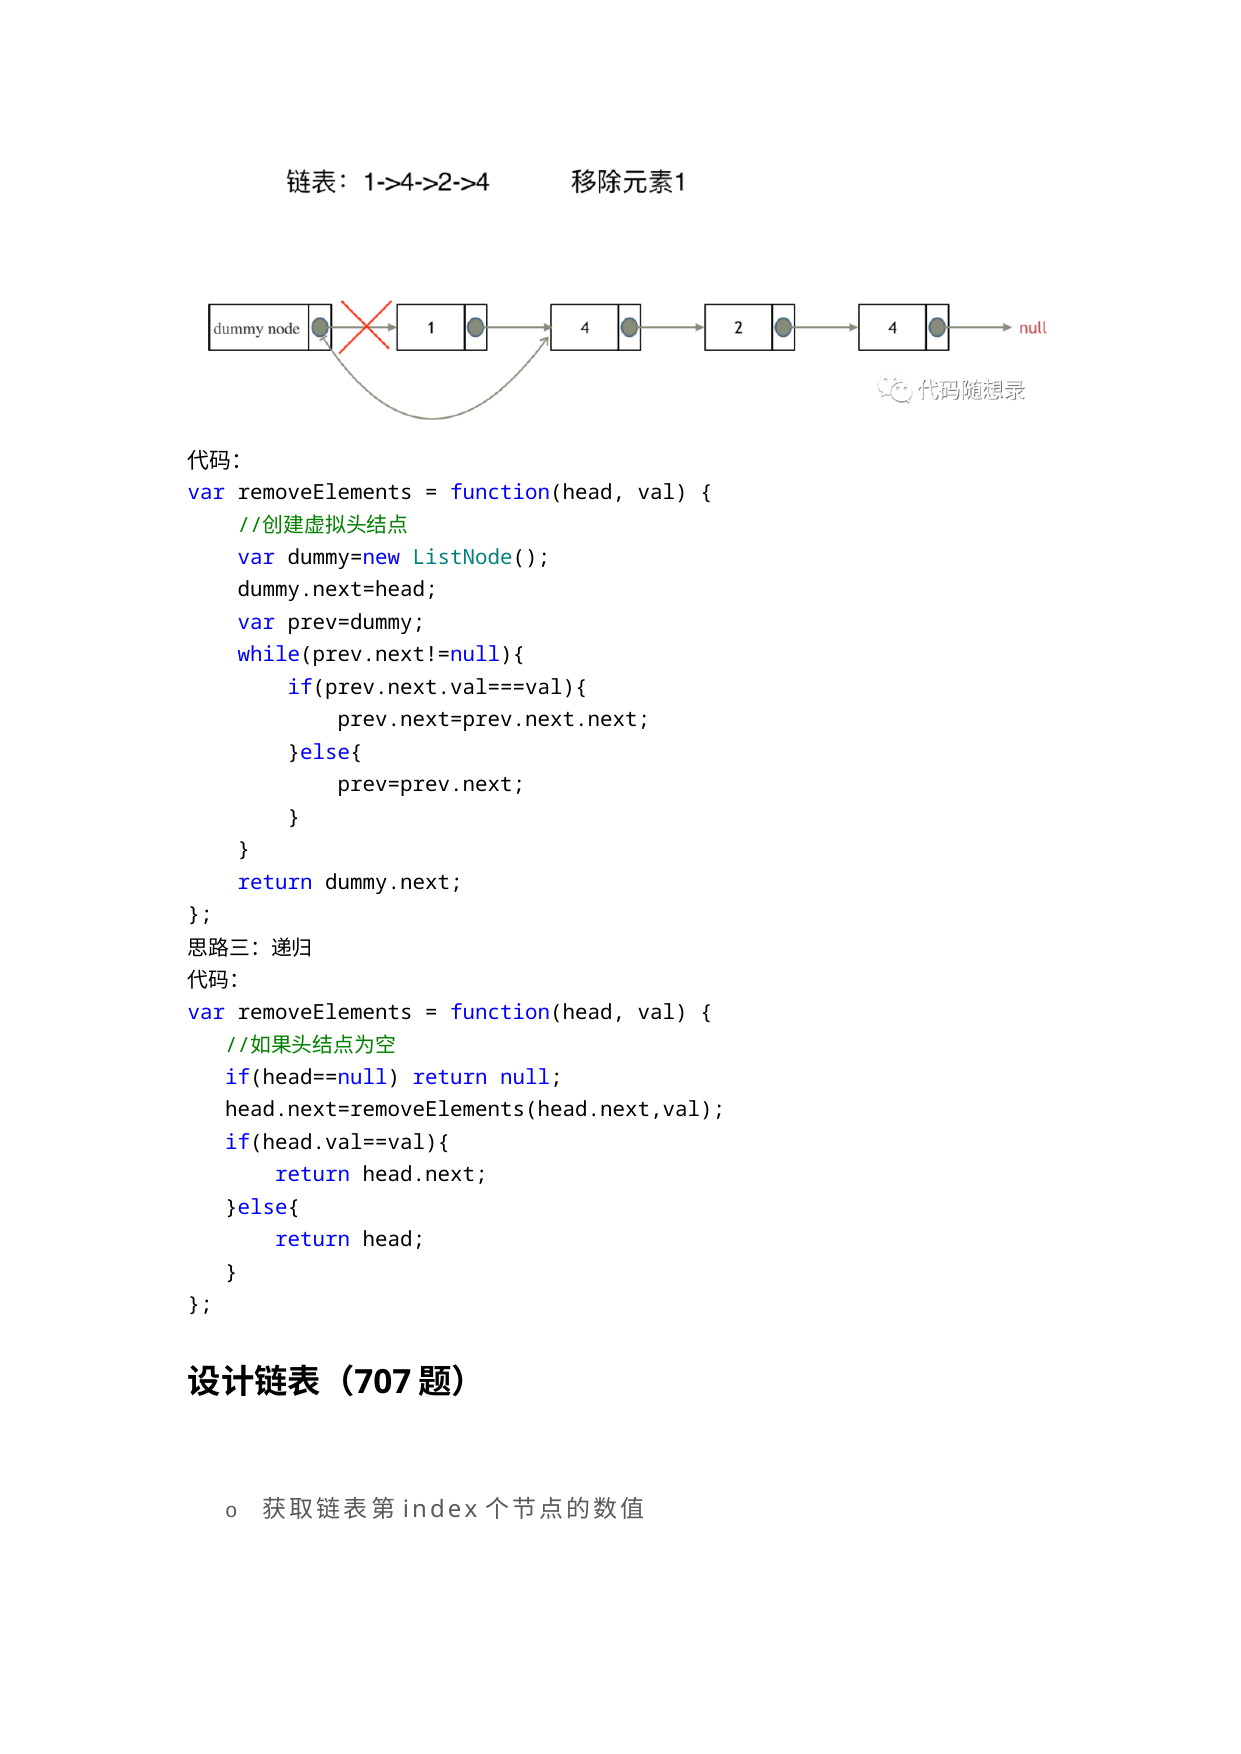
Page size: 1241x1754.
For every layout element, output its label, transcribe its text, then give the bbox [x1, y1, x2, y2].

text if(head.val==val){ [187, 1125, 1053, 1157]
text prev.next=prev.next.next; [187, 702, 1053, 735]
text var removeElements = function(head, val) { [187, 995, 1053, 1027]
text if(head==null) return null; [187, 1060, 1053, 1092]
text }; [187, 1287, 1053, 1320]
text } [187, 800, 1053, 832]
picture [187, 150, 1053, 428]
text } [187, 1255, 1053, 1287]
text var removeElements = function(head, val) { [187, 475, 1053, 507]
text 思路三：递归 [187, 930, 1053, 962]
text return head; [187, 1222, 1053, 1255]
text }else{ [187, 1190, 1053, 1222]
text dummy.next=head; [187, 572, 1053, 605]
text prev=prev.next; [187, 767, 1053, 800]
text head.next=removeElements(head.next,val); [187, 1092, 1053, 1125]
text var dummy=new ListNode(); [187, 540, 1053, 572]
text var prev=dummy; [187, 605, 1053, 637]
text } [187, 832, 1053, 865]
text if(prev.next.val===val){ [187, 670, 1053, 702]
text //如果头结点为空 [187, 1027, 1053, 1060]
text 代码： [187, 962, 1053, 995]
subtitle 设计链表（707题） [187, 1347, 1053, 1412]
text return dummy.next; [187, 865, 1053, 897]
text }; [187, 897, 1053, 930]
text while(prev.next!=null){ [187, 637, 1053, 670]
text }else{ [187, 735, 1053, 767]
text 代码： [187, 442, 1053, 475]
text //创建虚拟头结点 [187, 507, 1053, 540]
text return head.next; [187, 1157, 1053, 1190]
list 获取链表第index个节点的数值 [225, 1474, 1053, 1539]
